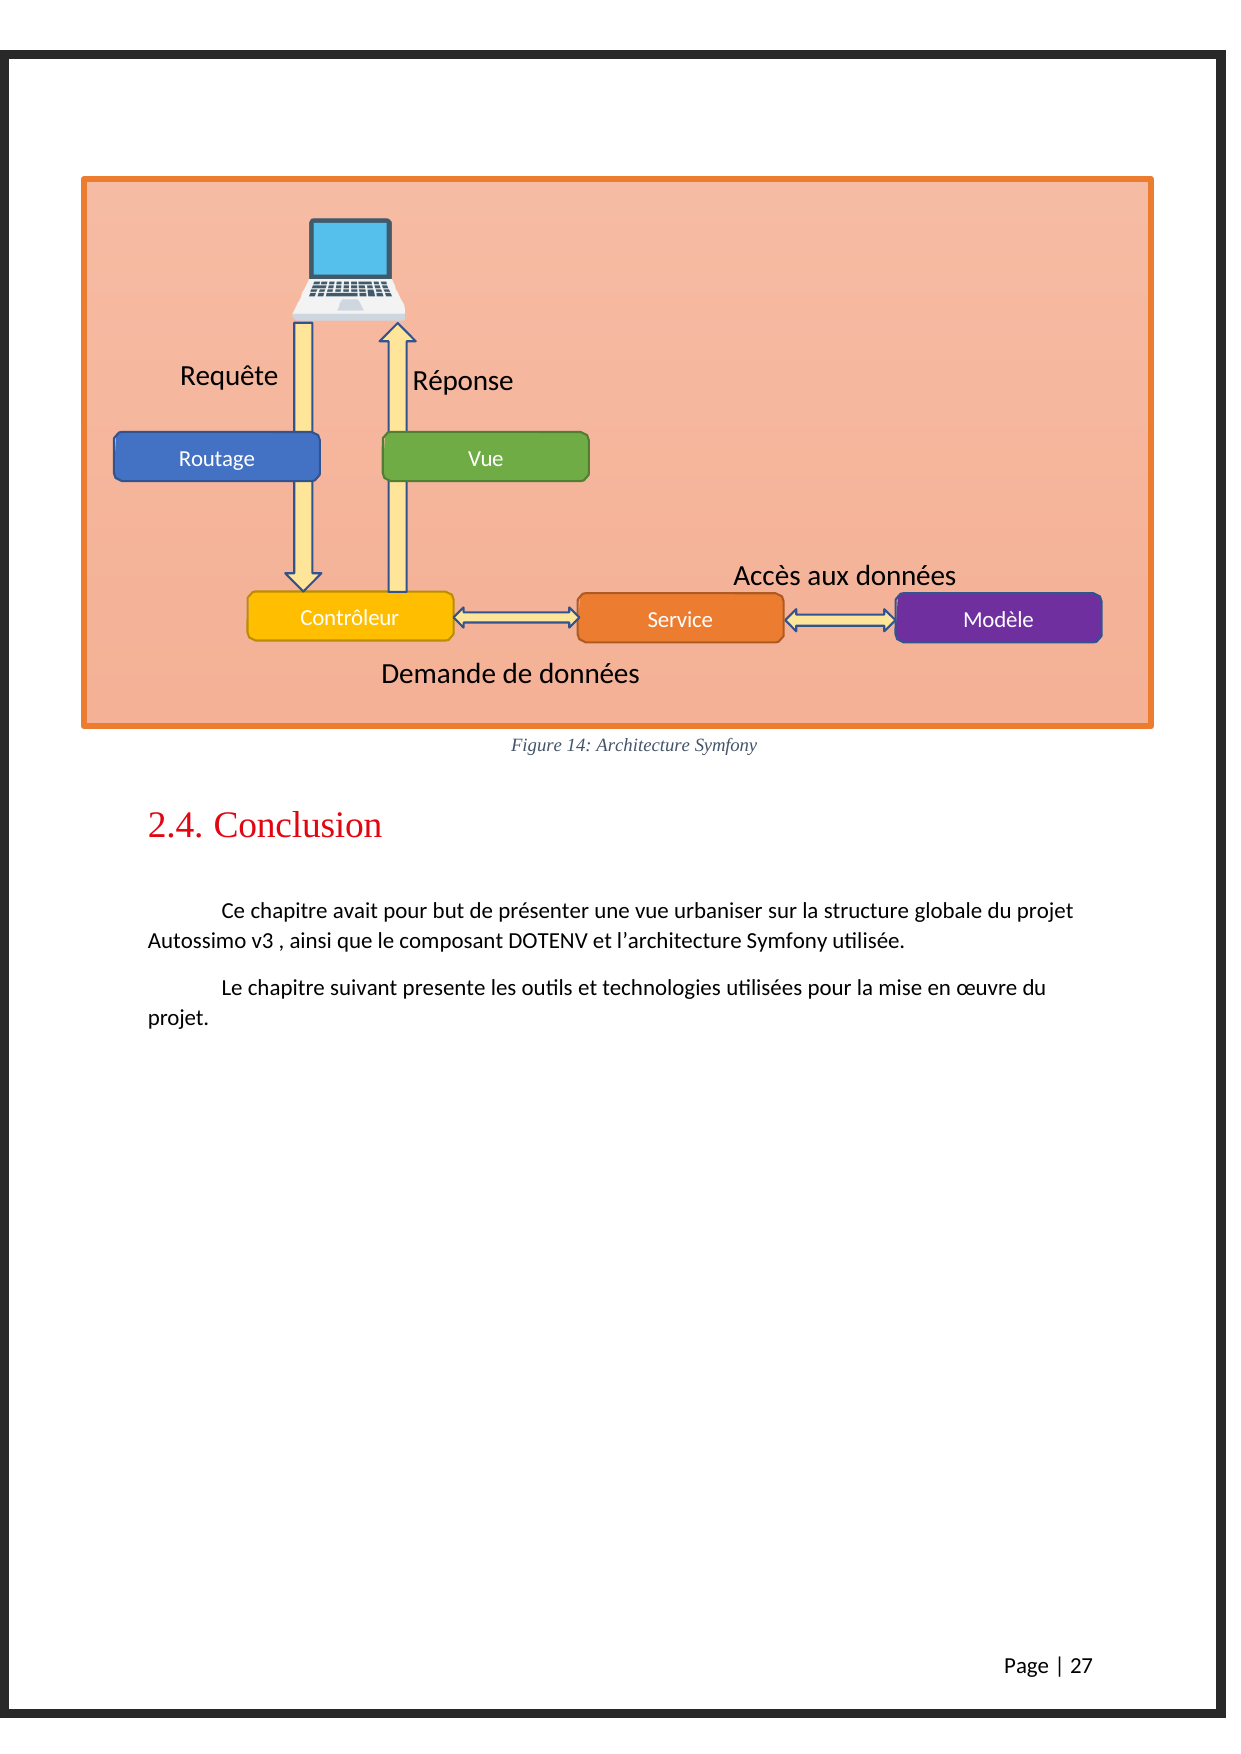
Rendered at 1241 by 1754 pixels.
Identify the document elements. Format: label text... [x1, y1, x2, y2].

text Figure 14: Architecture Symfony [42, 734, 1216, 756]
picture [87, 182, 1148, 723]
text Ce chapitre avait pour but de présenter une vue urbaniser sur la structure globale du projet Autossimo v3 , ainsi que le composant DOTENV et l’architecture Symfony utilisée. [148, 896, 1088, 954]
text projet. [148, 1003, 1216, 1031]
subtitle Conclusion [148, 802, 1216, 845]
text Le chapitre suivant presente les outils et technologies utilisées pour la mise en œuvre du [221, 973, 1216, 1001]
